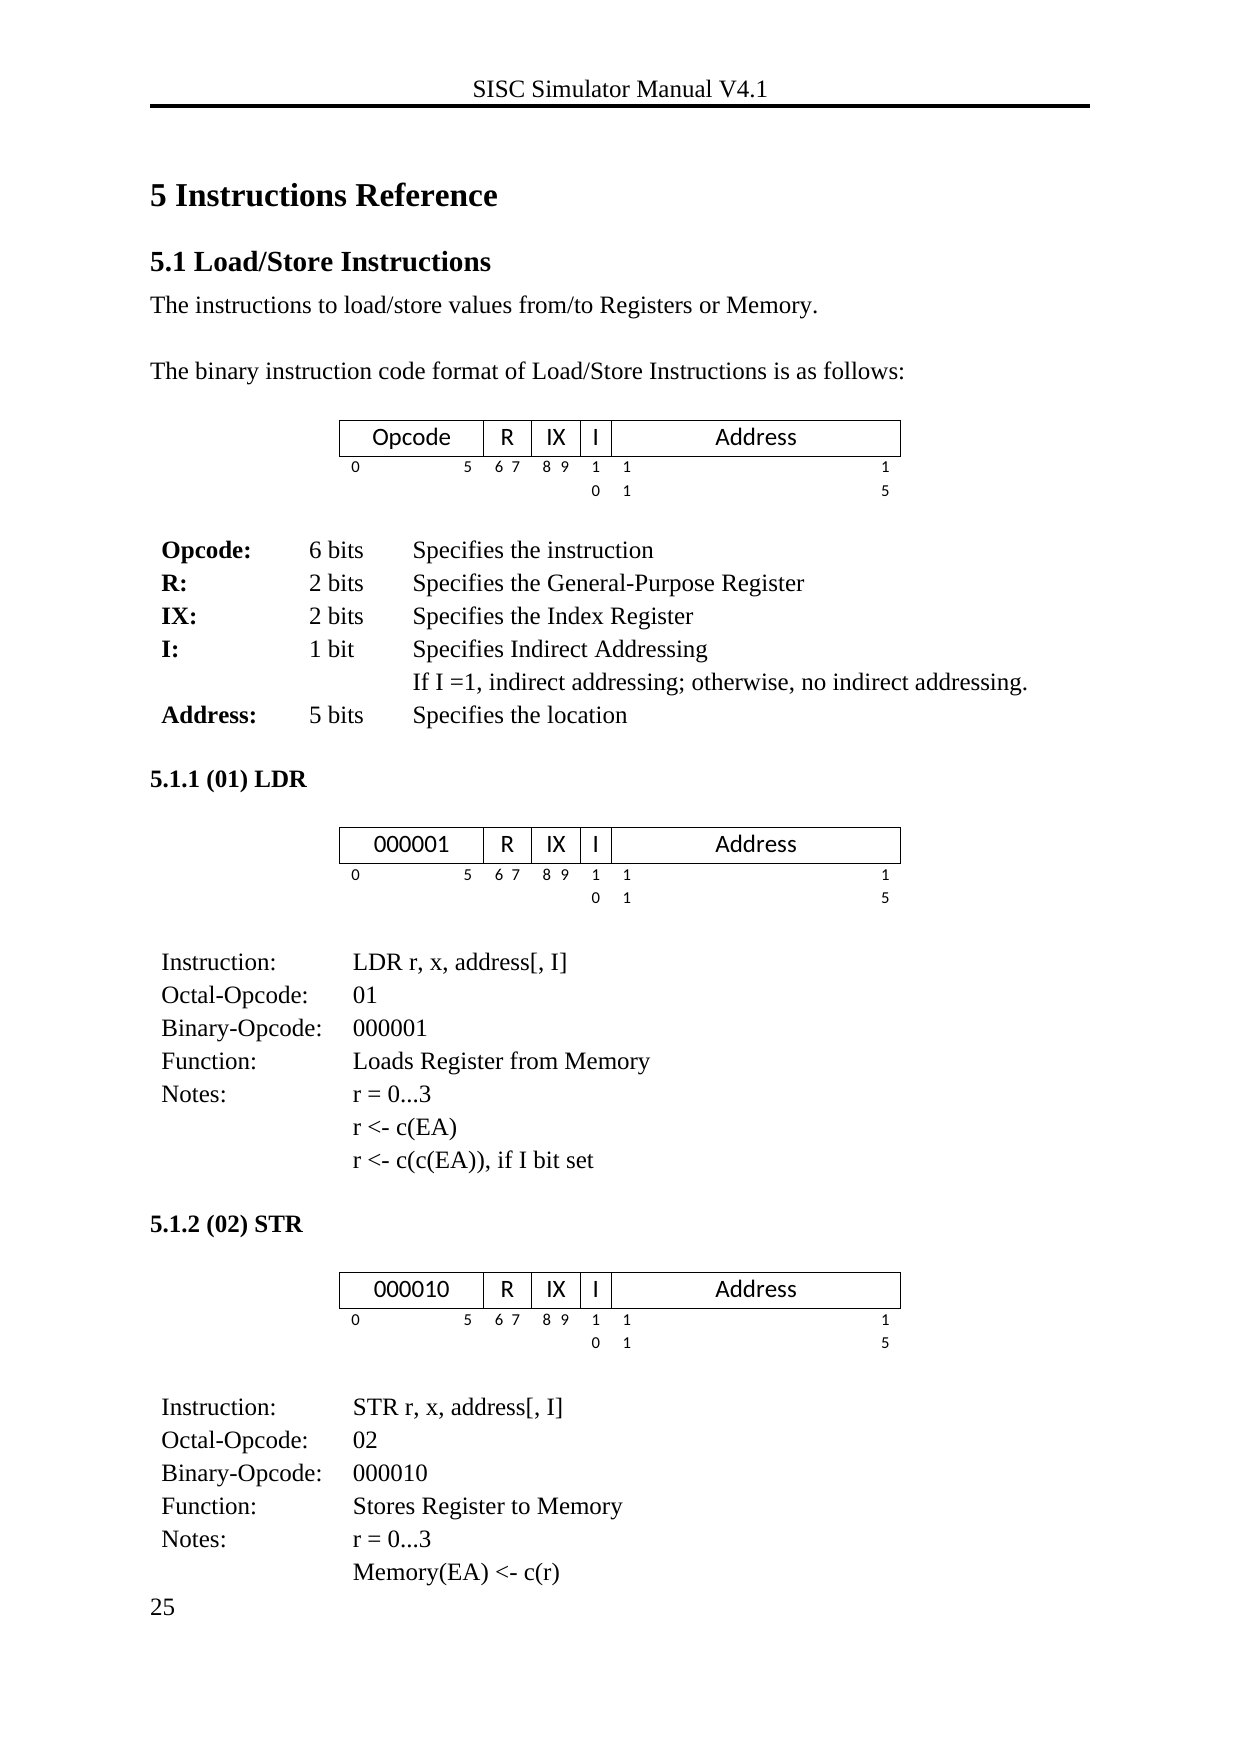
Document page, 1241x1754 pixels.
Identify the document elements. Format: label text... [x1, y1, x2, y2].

table_cell 8 9 [531, 864, 580, 912]
table_header R [484, 1273, 531, 1308]
table_cell 1 bit [298, 634, 401, 700]
table_header Specifies the instruction [401, 535, 1095, 568]
table_cell 2 bits [298, 568, 401, 601]
table_cell Notes: [150, 1524, 341, 1590]
table_cell 0 5 [340, 864, 483, 912]
table_cell 6 7 [483, 864, 531, 912]
text The instructions to load/store values from/to Registers or Memory. [150, 290, 1090, 319]
table_cell Specifies Indirect Addressing If I =1, indirect addressing; otherwise, no indirect addressing. [401, 634, 1095, 700]
table_cell 02 [341, 1425, 784, 1458]
table_cell 1 0 [580, 864, 611, 912]
table_cell I: [150, 634, 298, 700]
table_cell IX: [150, 601, 298, 634]
table_cell 000001 [341, 1013, 784, 1046]
table_header IX [532, 1273, 580, 1308]
table_header I [581, 1273, 611, 1308]
table_header Instruction: [150, 1392, 341, 1425]
table_cell 0 5 [340, 457, 483, 504]
table_cell 2 bits [298, 601, 401, 634]
table_header 6 bits [298, 535, 401, 568]
subtitle 5.1 Load/Store Instructions [150, 244, 1090, 278]
table_cell 5 bits [298, 700, 401, 733]
table_header Address [612, 828, 900, 863]
table_cell Octal-Opcode: [150, 1425, 341, 1458]
table_header IX [532, 828, 580, 863]
table_cell Address: [150, 700, 298, 733]
table_header R [484, 828, 531, 863]
table_header Opcode: [150, 535, 298, 568]
table_cell Specifies the Index Register [401, 601, 1095, 634]
table_cell Octal-Opcode: [150, 980, 341, 1013]
subtitle 5 Instructions Reference [150, 175, 1090, 213]
table_header STR r, x, address[, I] [341, 1392, 784, 1425]
table_cell 6 7 [483, 1309, 531, 1357]
subtitle 5.1.2 (02) STR [150, 1209, 1090, 1237]
table_header Instruction: [150, 947, 341, 980]
table_cell Stores Register to Memory [341, 1491, 784, 1524]
table_cell 8 9 [531, 457, 580, 504]
table_cell 1 1 1 5 [611, 457, 901, 504]
table_cell 1 0 [580, 1309, 611, 1357]
subtitle 5.1.1 (01) LDR [150, 764, 1090, 792]
table_cell 0 5 [340, 1309, 483, 1357]
table_cell 1 1 1 5 [611, 864, 901, 912]
table_cell 6 7 [483, 457, 531, 504]
table_cell Binary-Opcode: [150, 1013, 341, 1046]
text The binary instruction code format of Load/Store Instructions is as follows: [150, 356, 1090, 385]
table_header Opcode [340, 421, 483, 456]
table_cell Specifies the General-Purpose Register [401, 568, 1095, 601]
table_header 000001 [340, 828, 483, 863]
table_cell Notes: [150, 1079, 341, 1178]
table_cell Specifies the location [401, 700, 1095, 733]
table_cell 1 1 1 5 [611, 1309, 901, 1357]
table_header Address [612, 421, 900, 456]
table_header 000010 [340, 1273, 483, 1308]
table_cell r = 0...3 Memory(EA) <- c(r) [341, 1524, 784, 1590]
table_header I [581, 828, 611, 863]
table_cell 1 0 [580, 457, 611, 504]
table_header IX [532, 421, 580, 456]
table_header R [484, 421, 531, 456]
table_cell r = 0...3 r <- c(EA) r <- c(c(EA)), if I bit set [341, 1079, 784, 1178]
table_header LDR r, x, address[, I] [341, 947, 784, 980]
table_cell Loads Register from Memory [341, 1046, 784, 1079]
table_cell Function: [150, 1046, 341, 1079]
table_cell R: [150, 568, 298, 601]
table_cell Function: [150, 1491, 341, 1524]
table_cell 01 [341, 980, 784, 1013]
table_header Address [612, 1273, 900, 1308]
table_cell 8 9 [531, 1309, 580, 1357]
table_cell 000010 [341, 1458, 784, 1491]
table_cell Binary-Opcode: [150, 1458, 341, 1491]
table_header I [581, 421, 611, 456]
